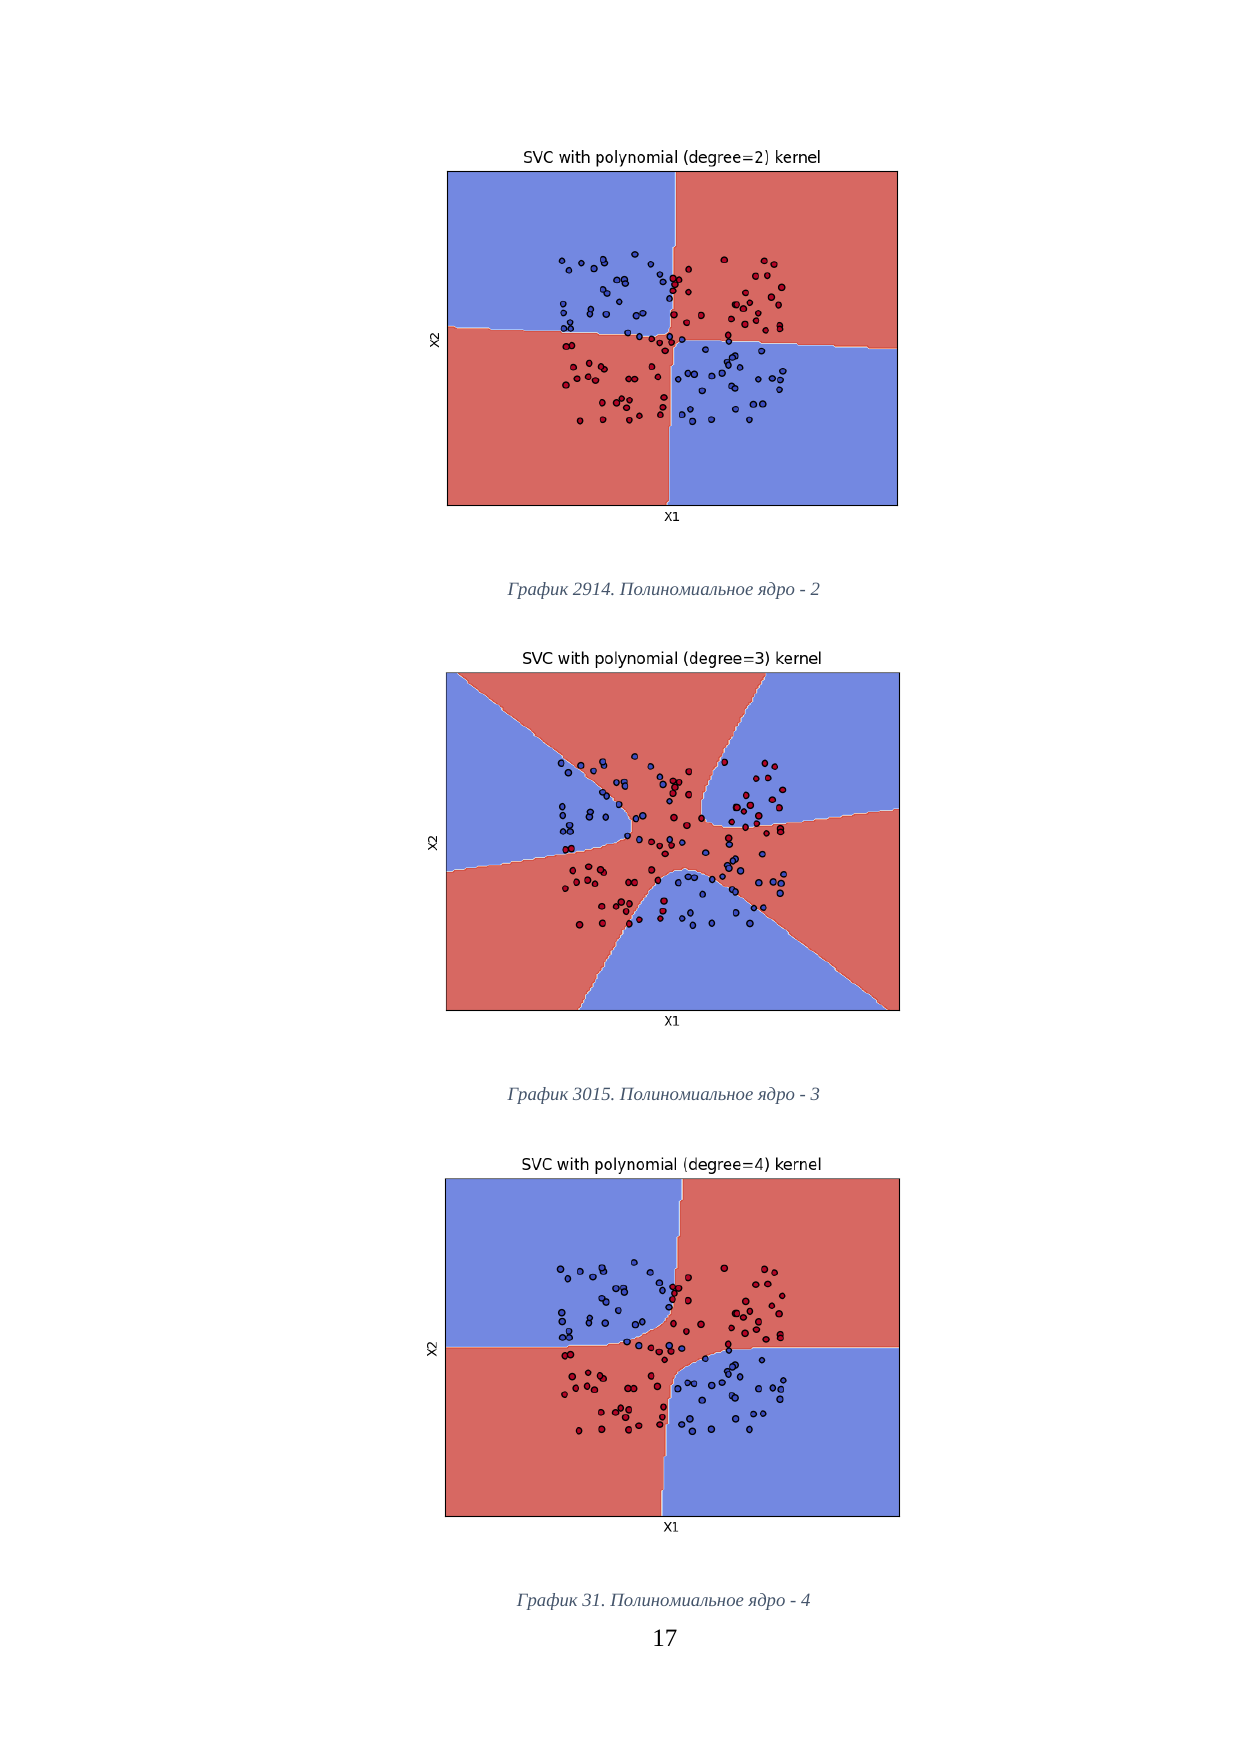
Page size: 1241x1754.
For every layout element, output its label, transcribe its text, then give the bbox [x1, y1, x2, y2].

text График 29. Полиномиальное ядро - 2 [177, 578, 1152, 599]
picture [375, 118, 954, 553]
text График 30. Полиномиальное ядро - 3 [177, 1083, 1152, 1104]
picture [372, 620, 957, 1058]
picture [371, 1125, 957, 1564]
text График 31. Полиномиальное ядро - 4 [177, 1589, 1152, 1611]
